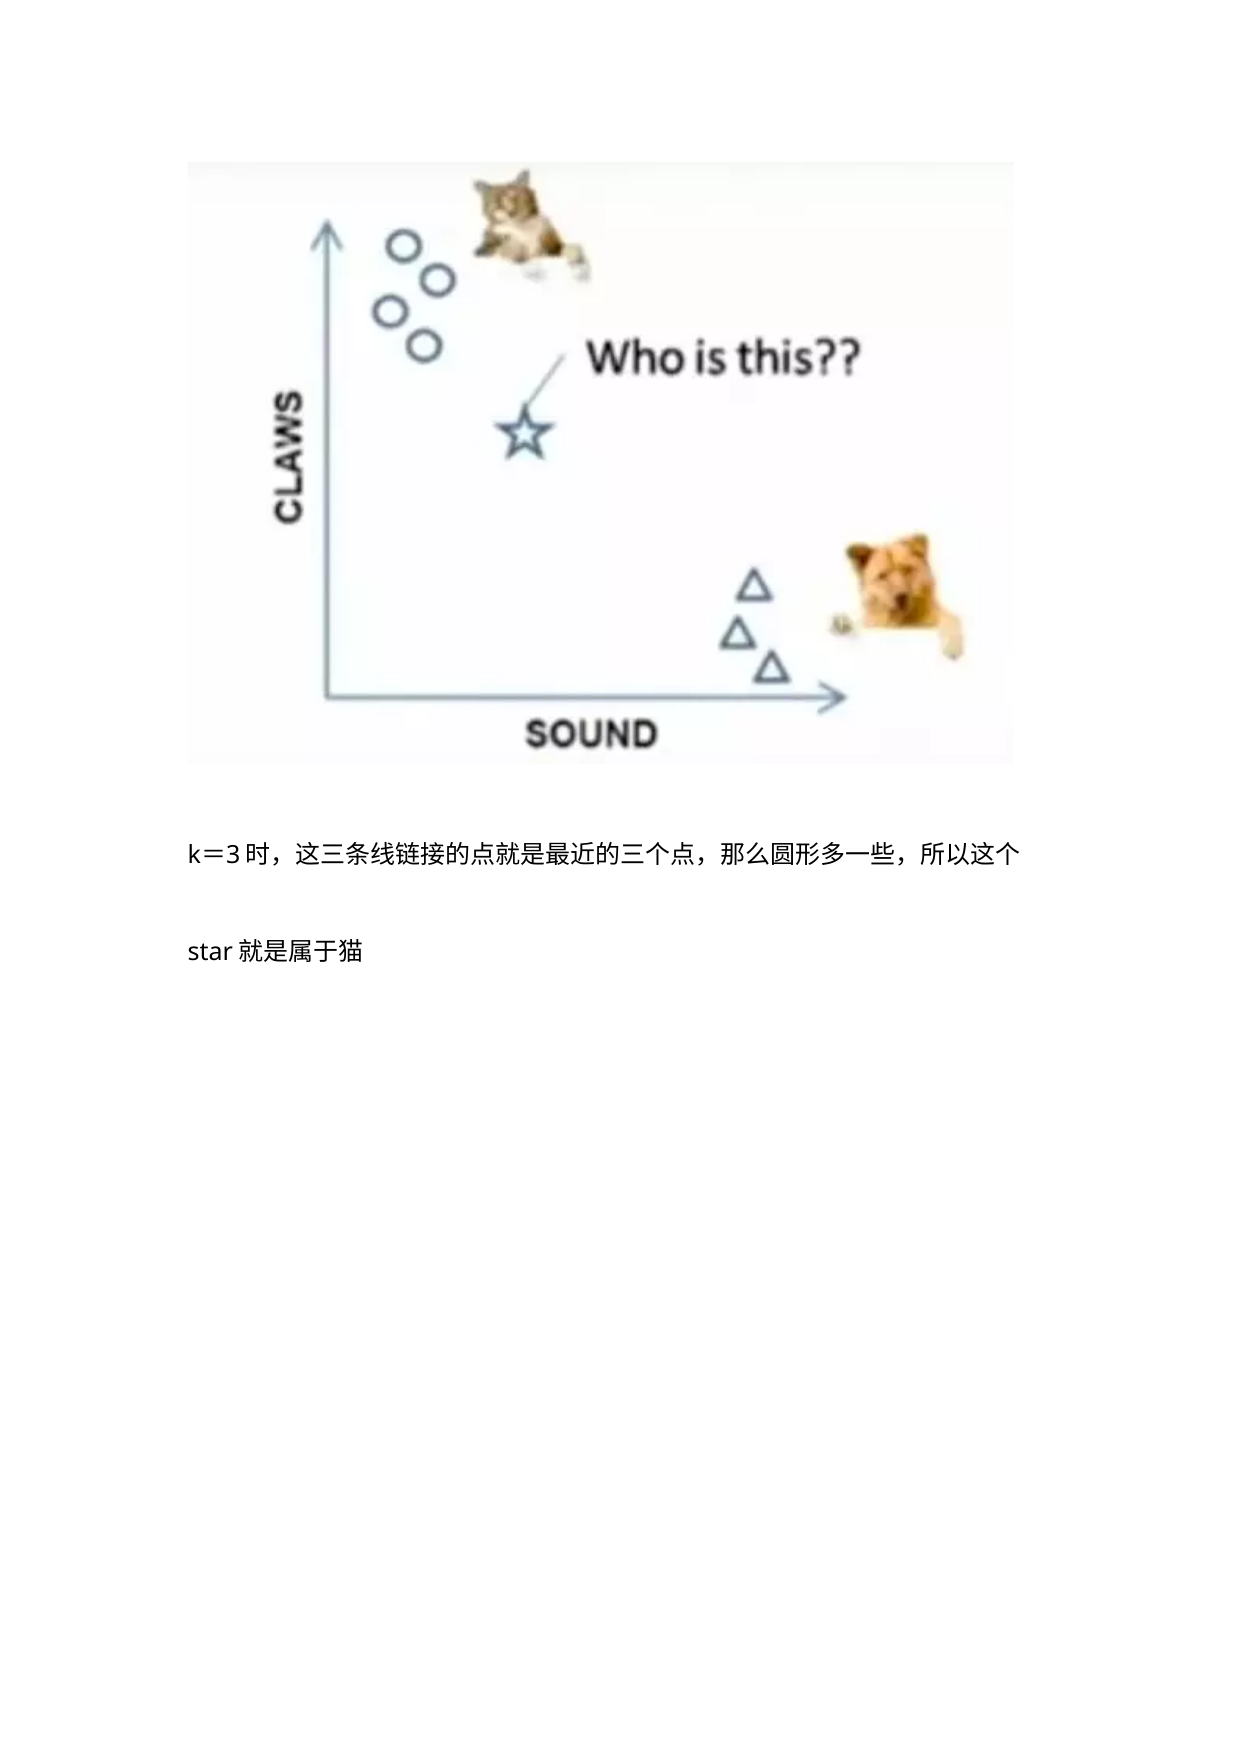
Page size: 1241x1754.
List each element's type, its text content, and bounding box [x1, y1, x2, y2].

text k＝3时，这三条线链接的点就是最近的三个点，那么圆形多一些，所以这个star就是属于猫 [187, 820, 1053, 982]
picture [187, 162, 1014, 764]
